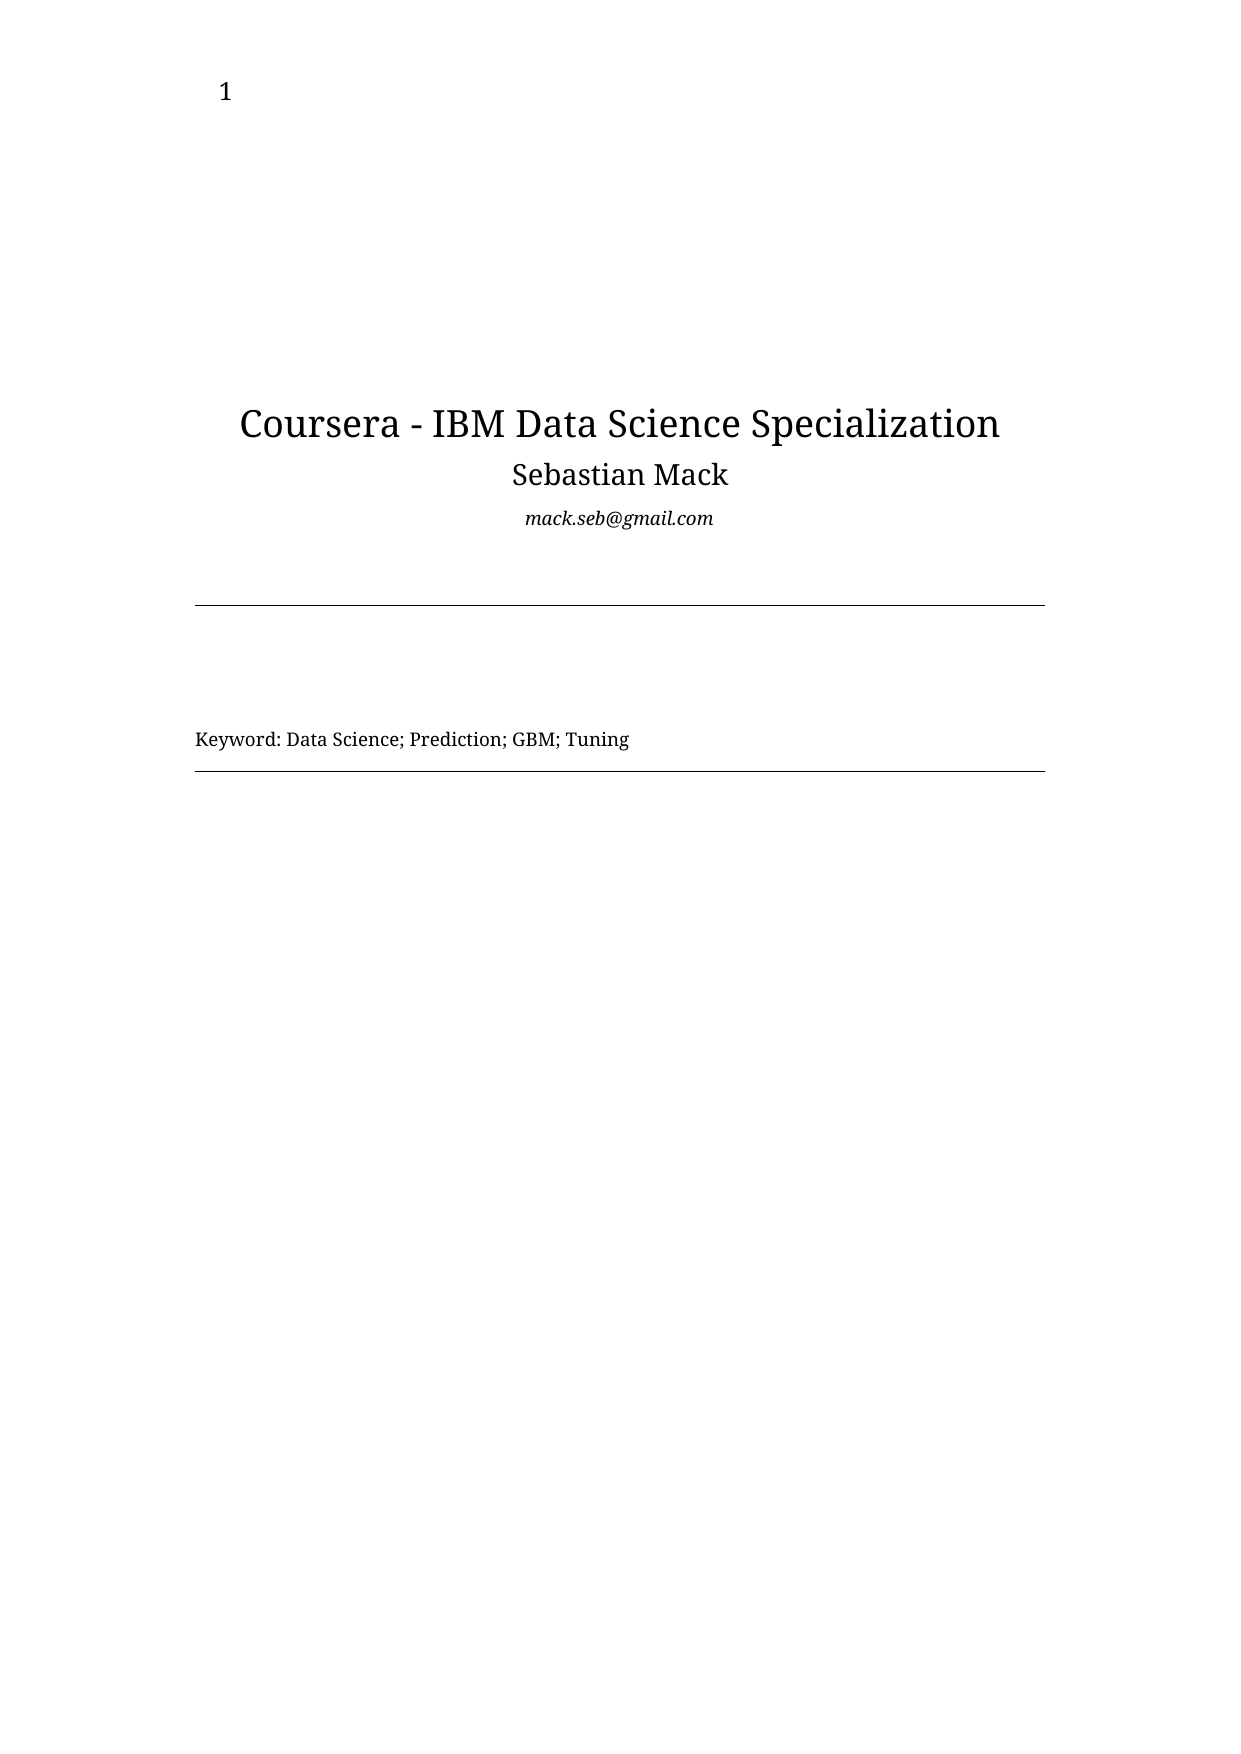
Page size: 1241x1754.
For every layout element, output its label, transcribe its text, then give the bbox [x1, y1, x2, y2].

text Coursera - IBM Data Science Specialization [195, 413, 1045, 444]
text Sebastian Mack [195, 461, 1045, 492]
text Keyword: Data Science; Prediction; GBM; Tuning [195, 729, 1045, 771]
text mack.seb@gmail.com [195, 509, 1045, 529]
